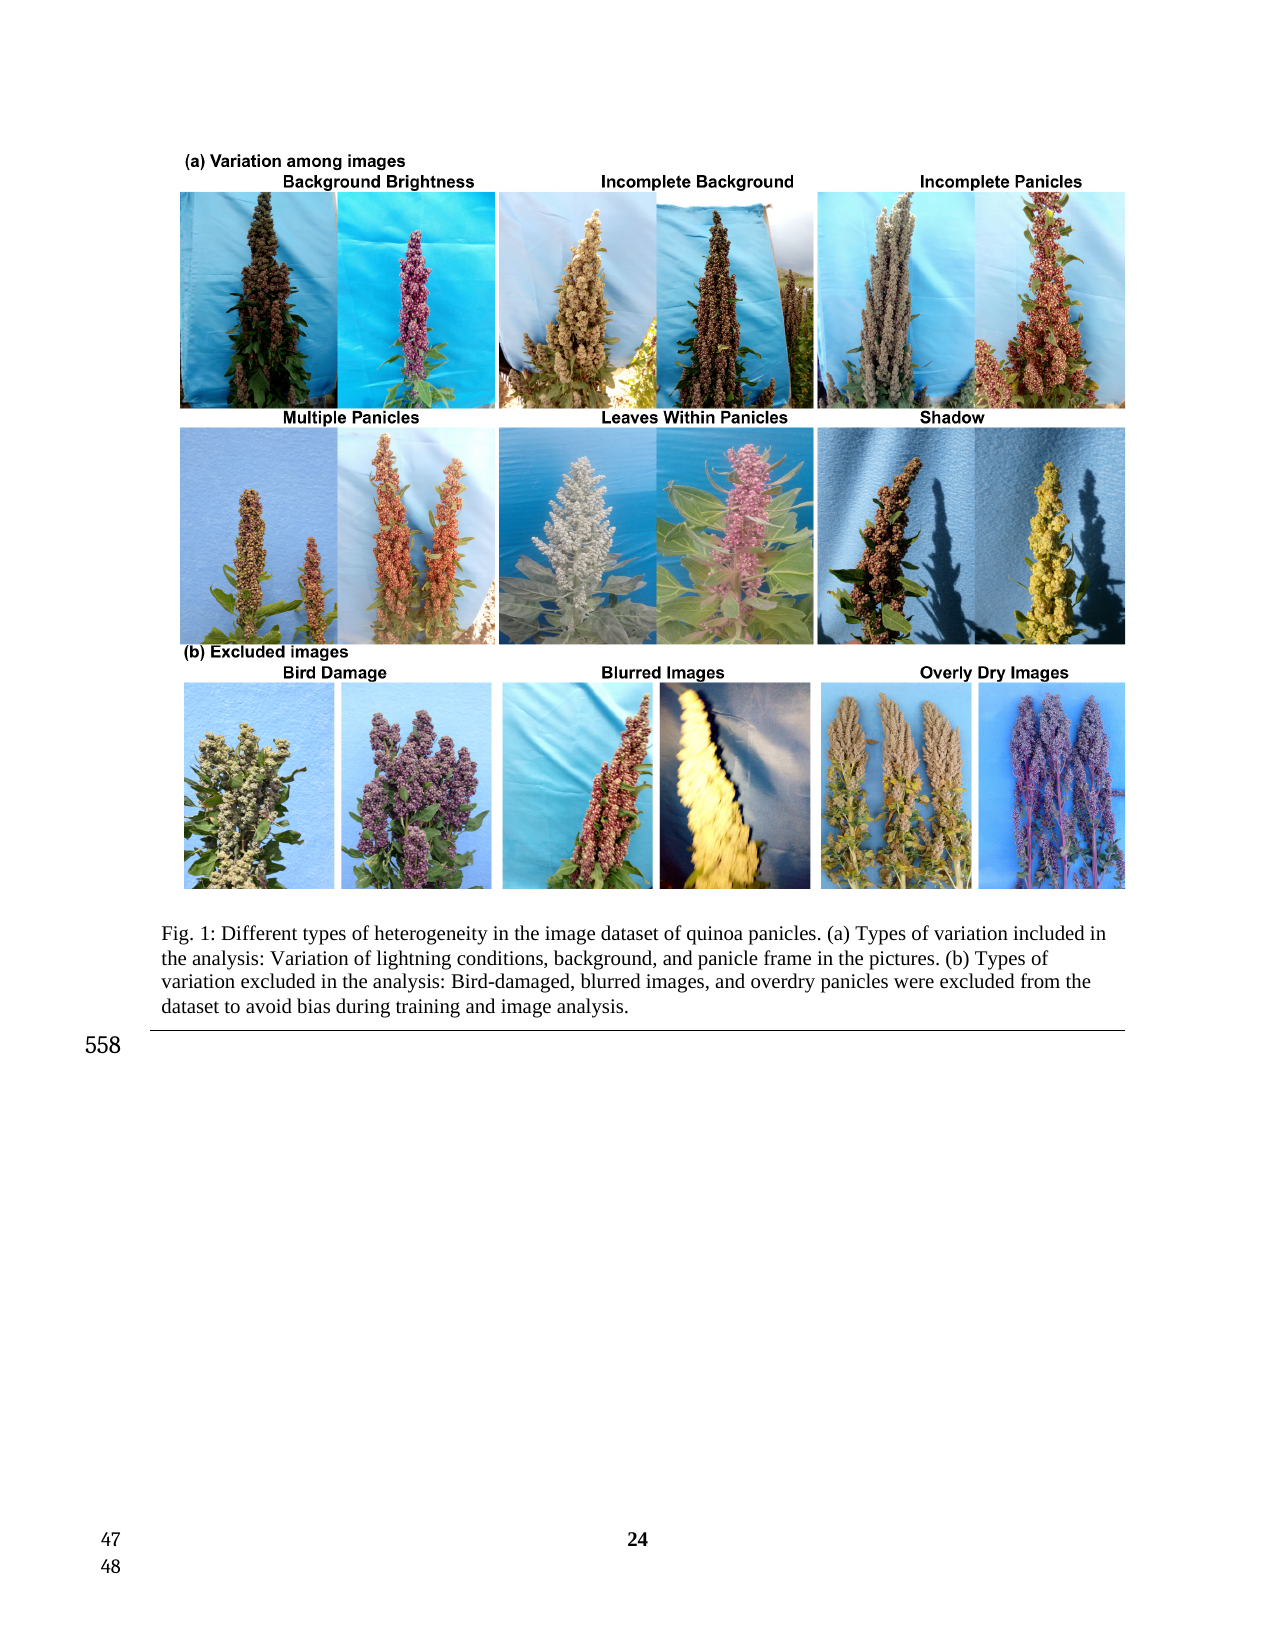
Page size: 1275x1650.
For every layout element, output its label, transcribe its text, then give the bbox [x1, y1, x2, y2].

table_header Fig. 1: Different types of heterogeneity in the image dataset of quinoa panicles. (a) Types of variation included in the analysis: Variation of lightning conditions, background, and panicle frame in the pictures. (b) Types of variation excluded in the analysis: Bird-damaged, blurred images, and overdry panicles were excluded from the dataset to avoid bias during training and image analysis. [150, 150, 1125, 1030]
picture [180, 153, 1125, 889]
